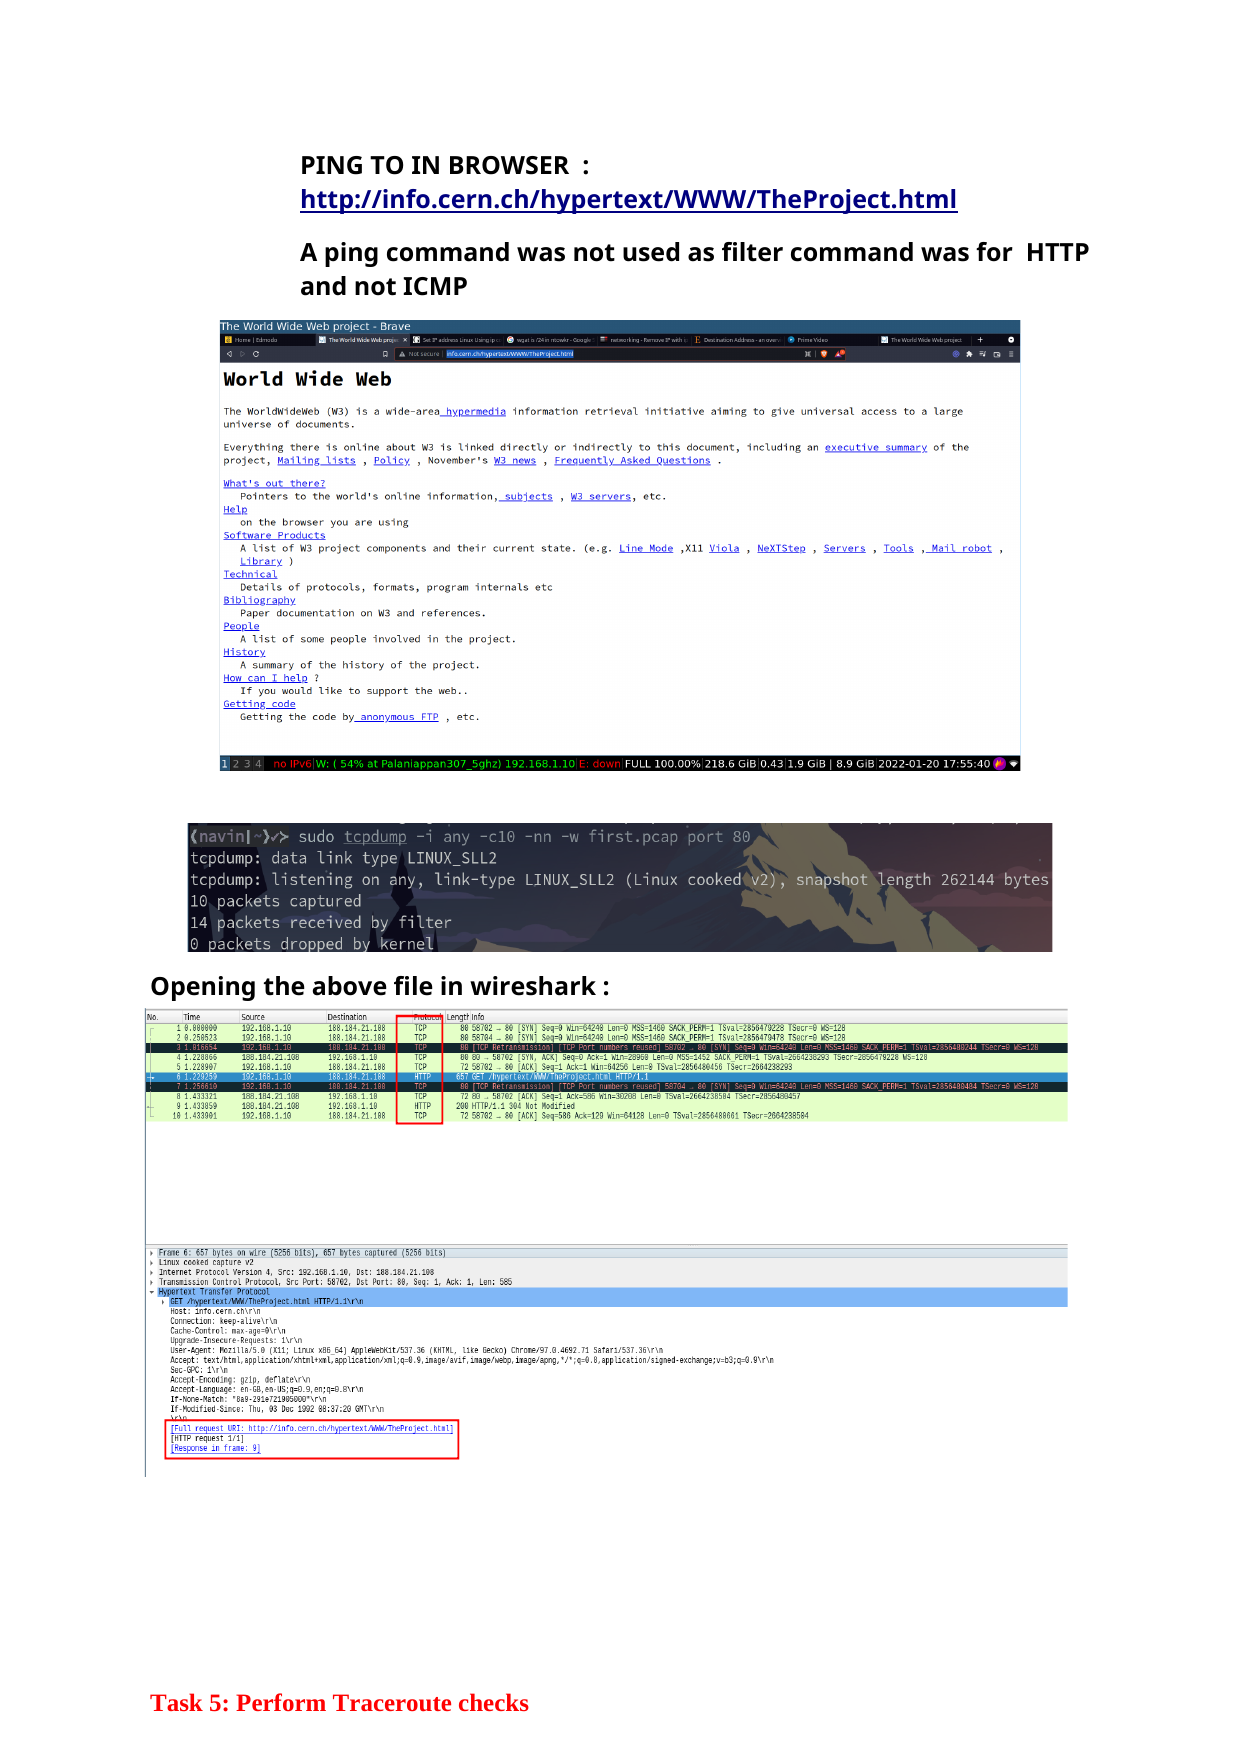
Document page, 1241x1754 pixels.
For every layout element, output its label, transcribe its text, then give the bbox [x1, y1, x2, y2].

picture [144, 1008, 1068, 1477]
picture [219, 320, 1021, 771]
subtitle PING TO IN BROWSER : http://info.cern.ch/hypertext/WWW/TheProject.html [300, 148, 1101, 216]
picture [187, 823, 1053, 952]
text Task 5: Perform Traceroute checks [150, 1688, 1101, 1717]
subtitle A ping command was not used as filter command was for HTTP and not ICMP [300, 235, 1101, 303]
text Opening the above file in wireshark : [150, 968, 1101, 1003]
